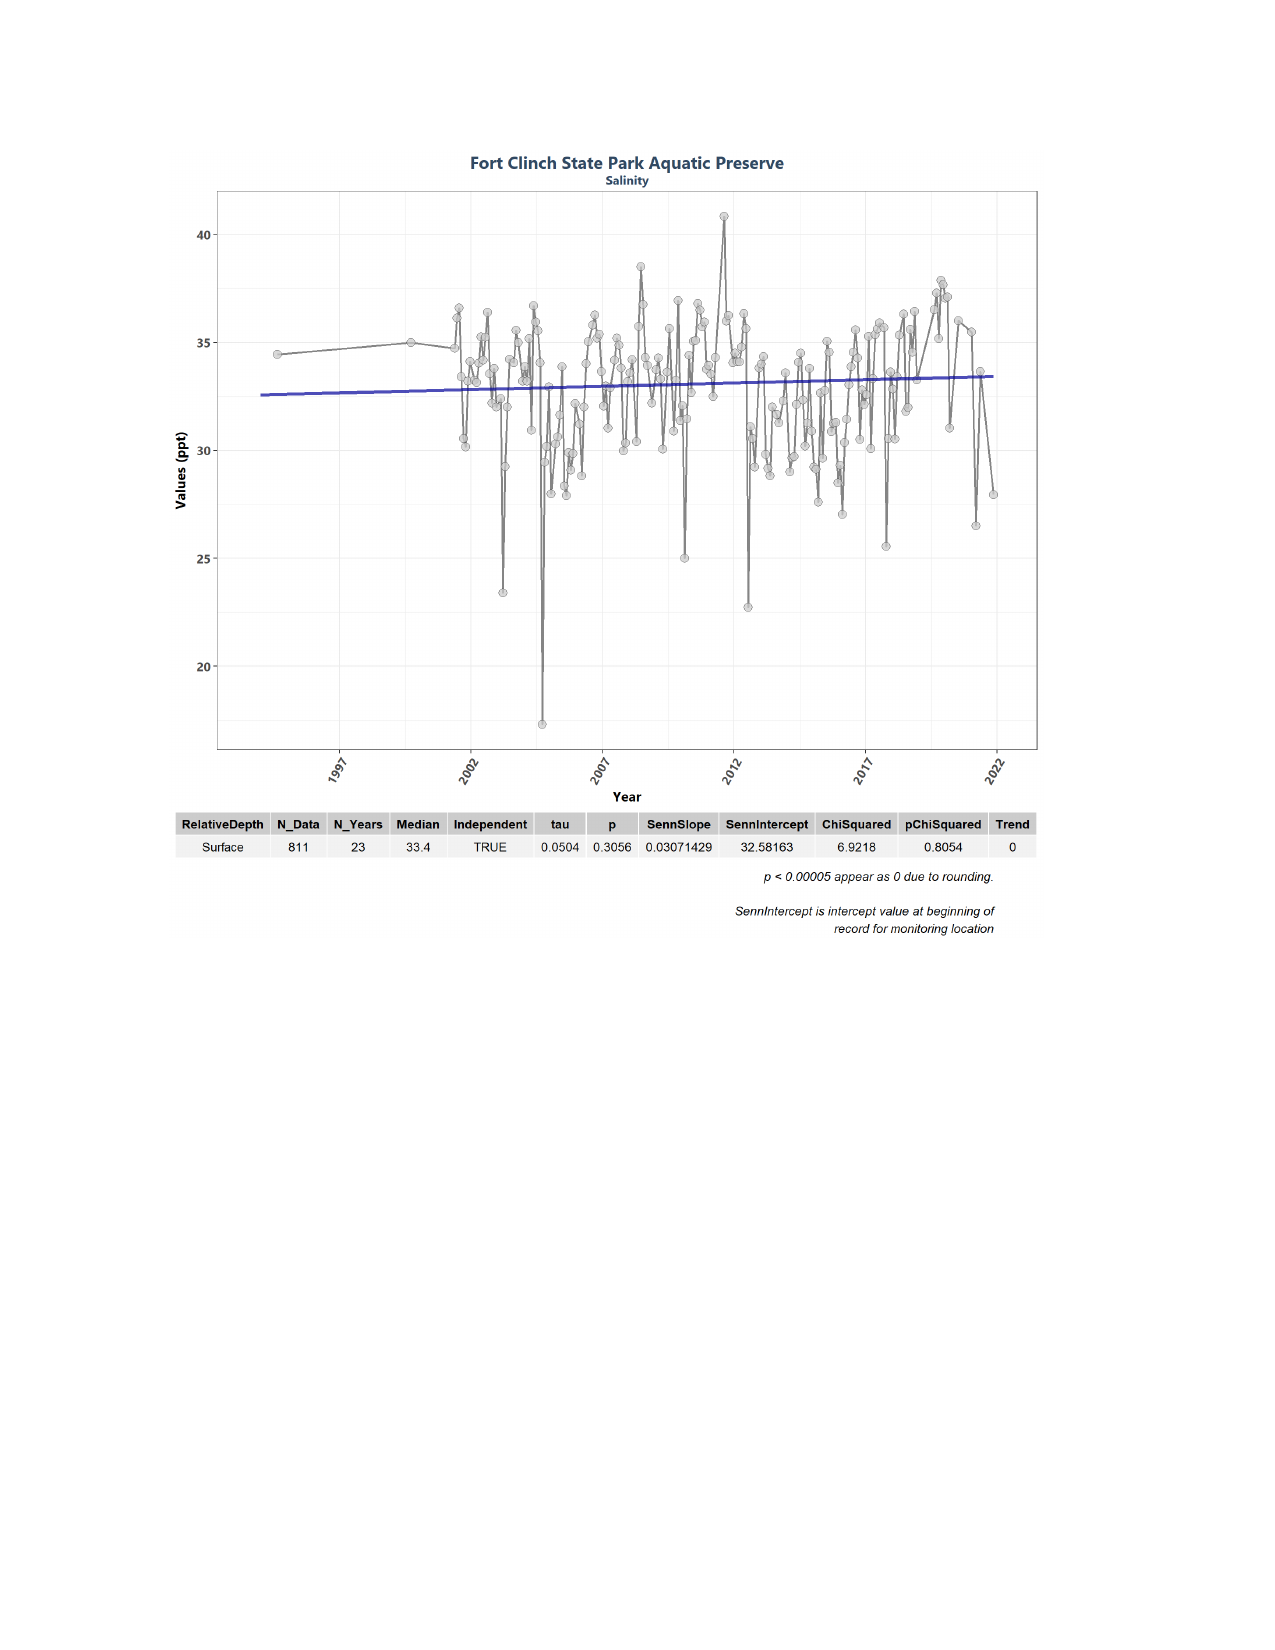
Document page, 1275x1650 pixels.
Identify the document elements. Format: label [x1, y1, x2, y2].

picture [168, 150, 1044, 938]
